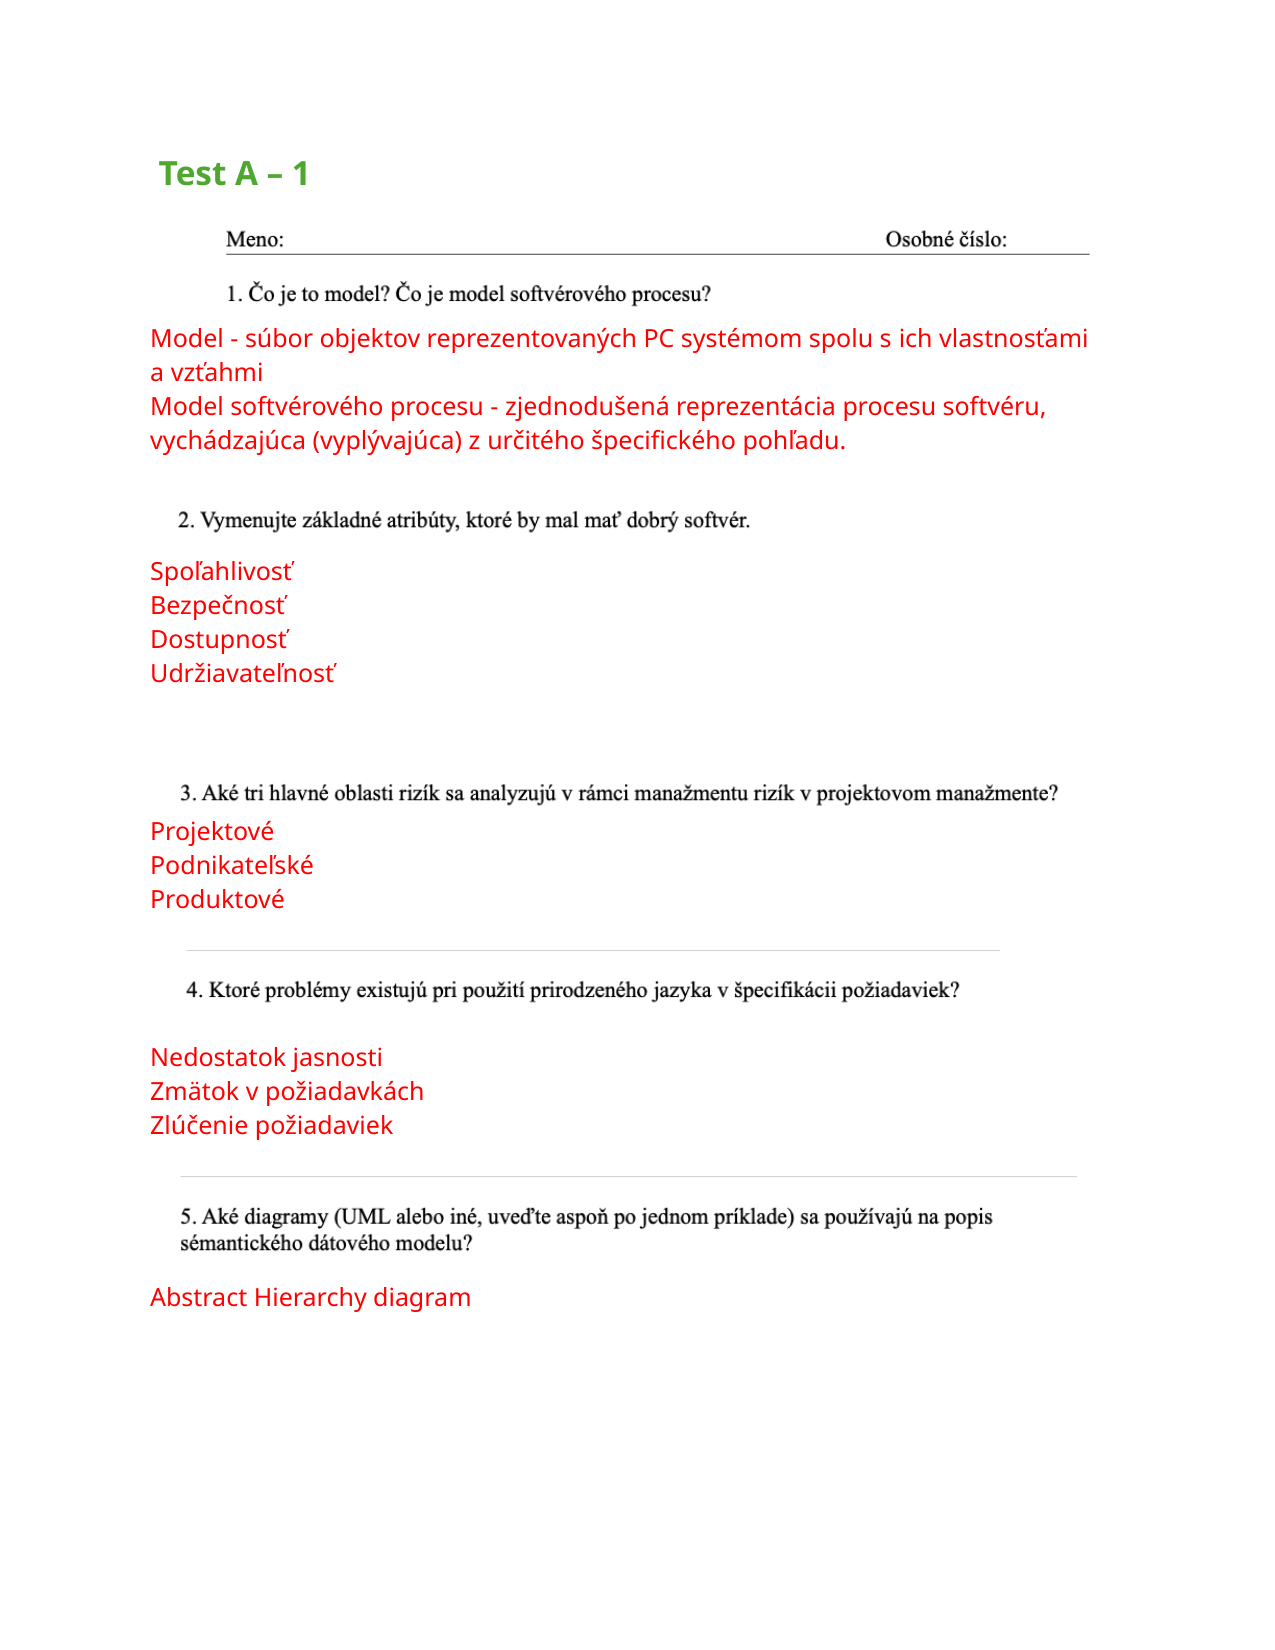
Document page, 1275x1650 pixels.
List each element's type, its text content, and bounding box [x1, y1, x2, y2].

text Abstract Hierarchy diagram [150, 1280, 1125, 1314]
text Dostupnosť [150, 621, 1125, 655]
text Zmätok v požiadavkách [150, 1074, 1125, 1108]
text Nedostatok jasnosti [150, 1040, 1125, 1074]
text Podnikateľské [150, 848, 1125, 882]
text Model - súbor objektov reprezentovaných PC systémom spolu s ich vlastnosťami a vzťahmi [150, 320, 1125, 388]
picture [150, 195, 1090, 321]
text Test A – 1 [150, 150, 1125, 195]
text Model softvérového procesu - zjednodušená reprezentácia procesu softvéru, vychádzajúca (vyplývajúca) z určitého špecifického pohľadu. [150, 388, 1125, 457]
text Spoľahlivosť [150, 553, 1125, 587]
picture [150, 1176, 1078, 1281]
picture [150, 490, 826, 554]
text Zlúčenie požiadaviek [150, 1108, 1125, 1142]
text Udržiavateľnosť [150, 655, 1125, 689]
picture [150, 757, 1098, 814]
picture [150, 950, 1001, 1040]
text Bezpečnosť [150, 587, 1125, 621]
text Projektové [150, 814, 1125, 848]
text Produktové [150, 882, 1125, 916]
